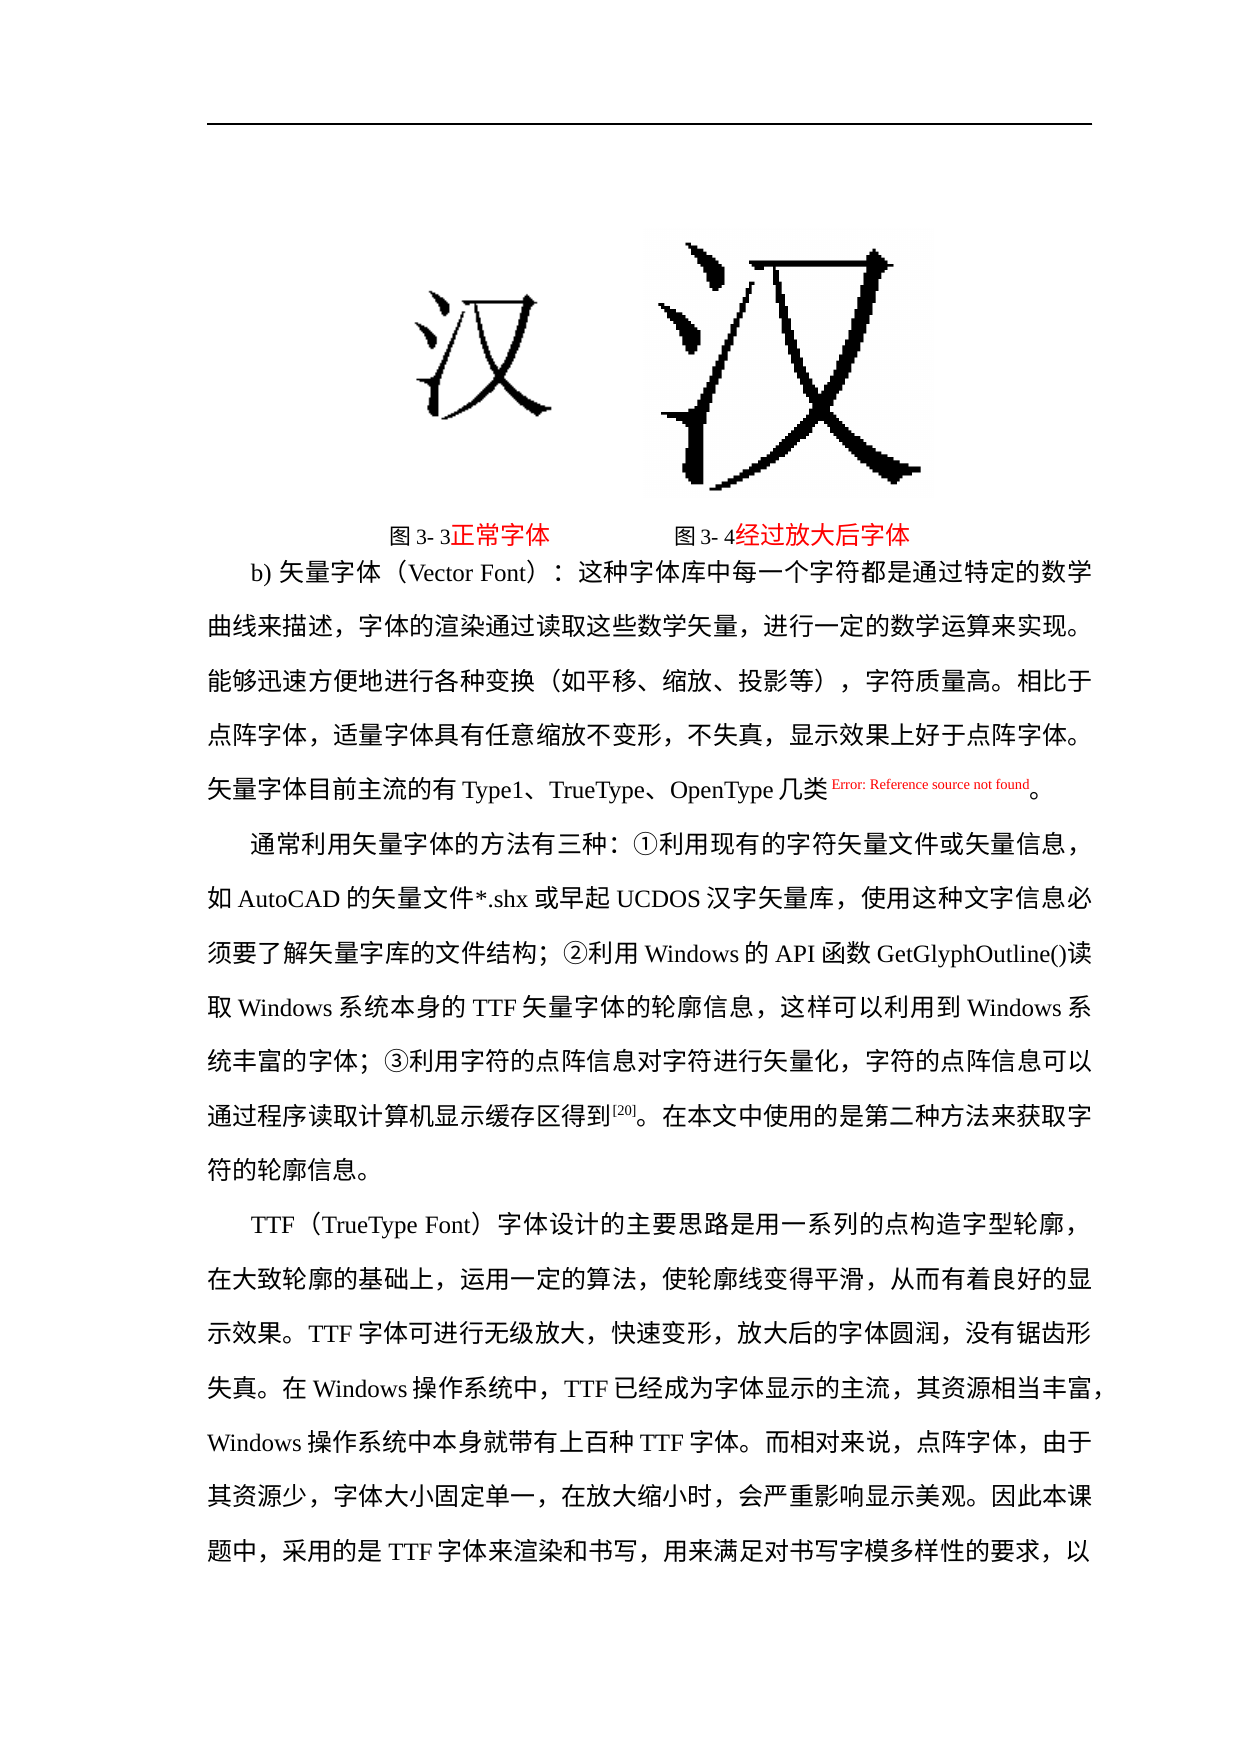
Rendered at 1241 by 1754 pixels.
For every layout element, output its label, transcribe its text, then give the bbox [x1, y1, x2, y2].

picture [365, 177, 934, 498]
text 通常利用矢量字体的方法有三种：①利用现有的字符矢量文件或矢量信息，如AutoCAD的矢量文件*.shx或早起UCDOS汉字矢量库，使用这种文字信息必须要了解矢量字库的文件结构；②利用Windows的API函数GetGlyphOutline()读取Windows系统本身的TTF矢量字体的轮廓信息，这样可以利用到Windows系统丰富的字体；③利用字符的点阵信息对字符进行矢量化，字符的点阵信息可以通过程序读取计算机显示缓存区得到[14]。在本文中使用的是第二种方法来获取字符的轮廓信息。 [207, 824, 1092, 1187]
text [207, 1205, 1092, 1567]
text 图3- 3正常字体 图3- 4经过放大后字体 [229, 511, 1071, 552]
